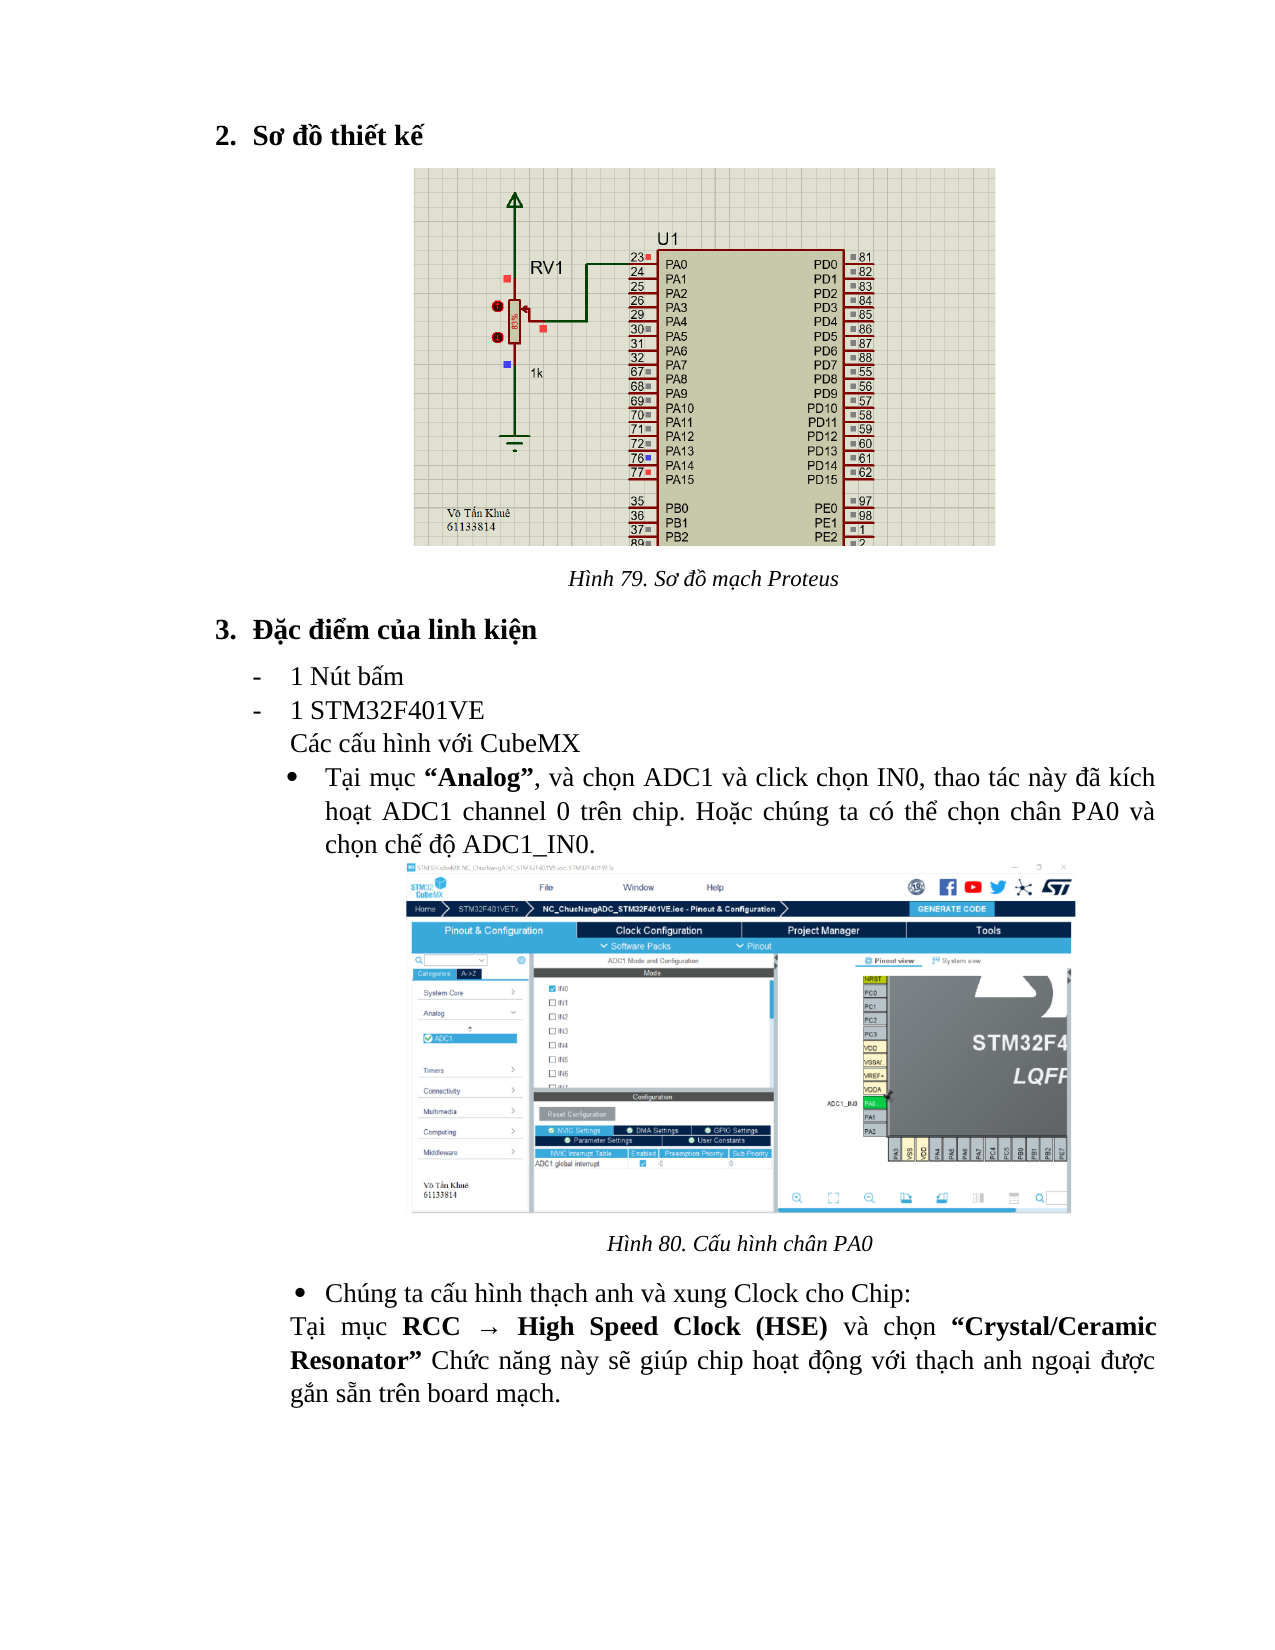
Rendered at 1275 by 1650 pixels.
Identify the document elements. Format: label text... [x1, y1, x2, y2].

picture [406, 861, 1076, 1215]
subtitle Sơ đồ thiết kế [215, 118, 1157, 152]
subtitle Đặc điểm của linh kiện [215, 612, 1157, 645]
picture [413, 168, 996, 546]
list Tại mục “Analog”, và chọn ADC1 và click chọn IN0, thao tác này đã kích hoạt ADC1 channel 0 trên chip. Hoặc chúng ta có thể chọn chân PA0 và chọn chế độ ADC1_IN0. [287, 761, 1157, 859]
text Hình 80. Cấu hình chân PA0 [250, 1229, 1157, 1256]
list Chúng ta cấu hình thạch anh và xung Clock cho Chip: [295, 1277, 1157, 1308]
list Các cấu hình với CubeMX [290, 727, 1157, 759]
text 1 Nút bấm [252, 660, 1157, 692]
list Tại mục RCC → High Speed Clock (HSE) và chọn “Crystal/Ceramic Resonator” Chức năng này sẽ giúp chip hoạt động với thạch anh ngoại được gắn sẵn trên board mạch. [290, 1311, 1157, 1409]
text 1 STM32F401VE [252, 694, 1157, 725]
text Hình 79. Sơ đồ mạch Proteus [177, 564, 1157, 591]
